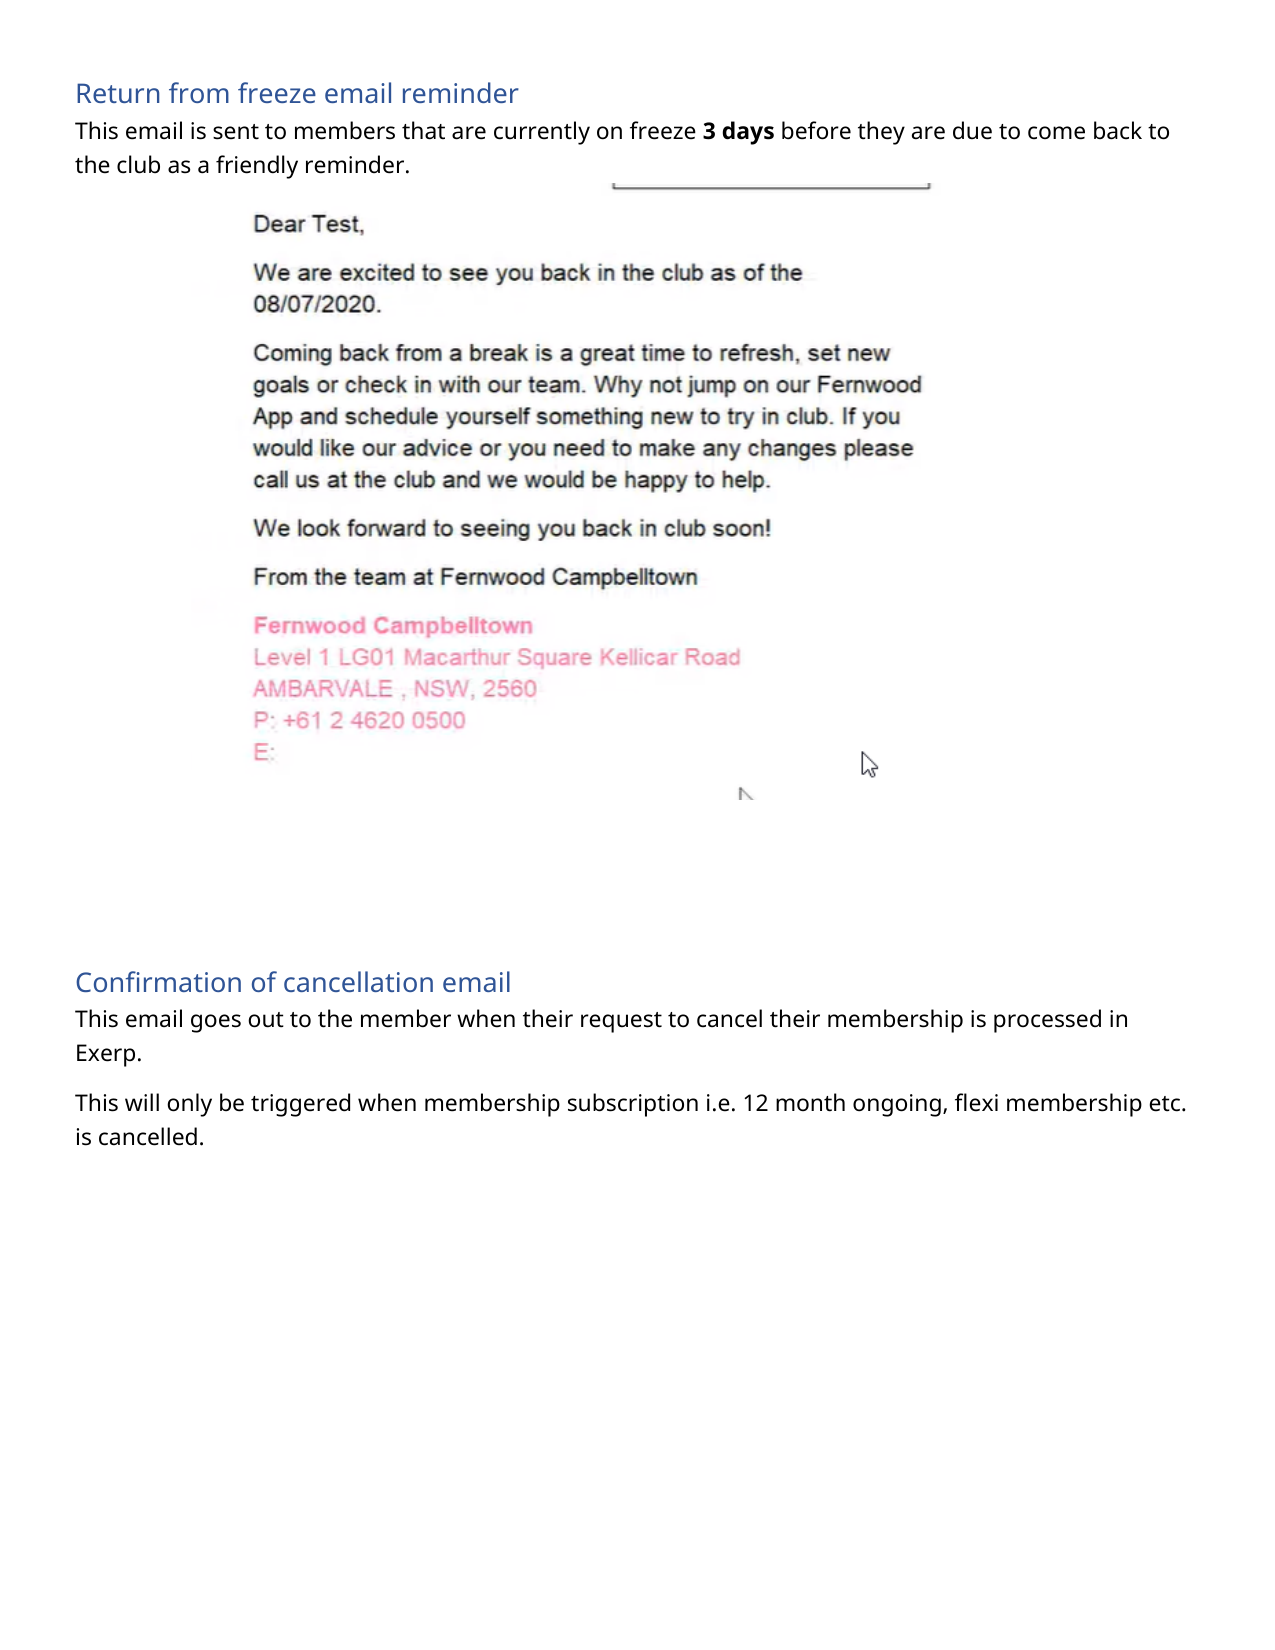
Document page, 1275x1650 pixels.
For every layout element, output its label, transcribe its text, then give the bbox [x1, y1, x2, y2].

subtitle Return from freeze email reminder [75, 75, 1200, 112]
text This email goes out to the member when their request to cancel their membership is processed in Exerp. [75, 1003, 1200, 1068]
picture [190, 183, 1084, 799]
subtitle Confirmation of cancellation email [75, 963, 1200, 1000]
text This will only be triggered when membership subscription i.e. 12 month ongoing, flexi membership etc. is cancelled. [75, 1087, 1200, 1152]
text This email is sent to members that are currently on freeze 3 days before they are due to come back to the club as a friendly reminder. [75, 115, 1200, 180]
